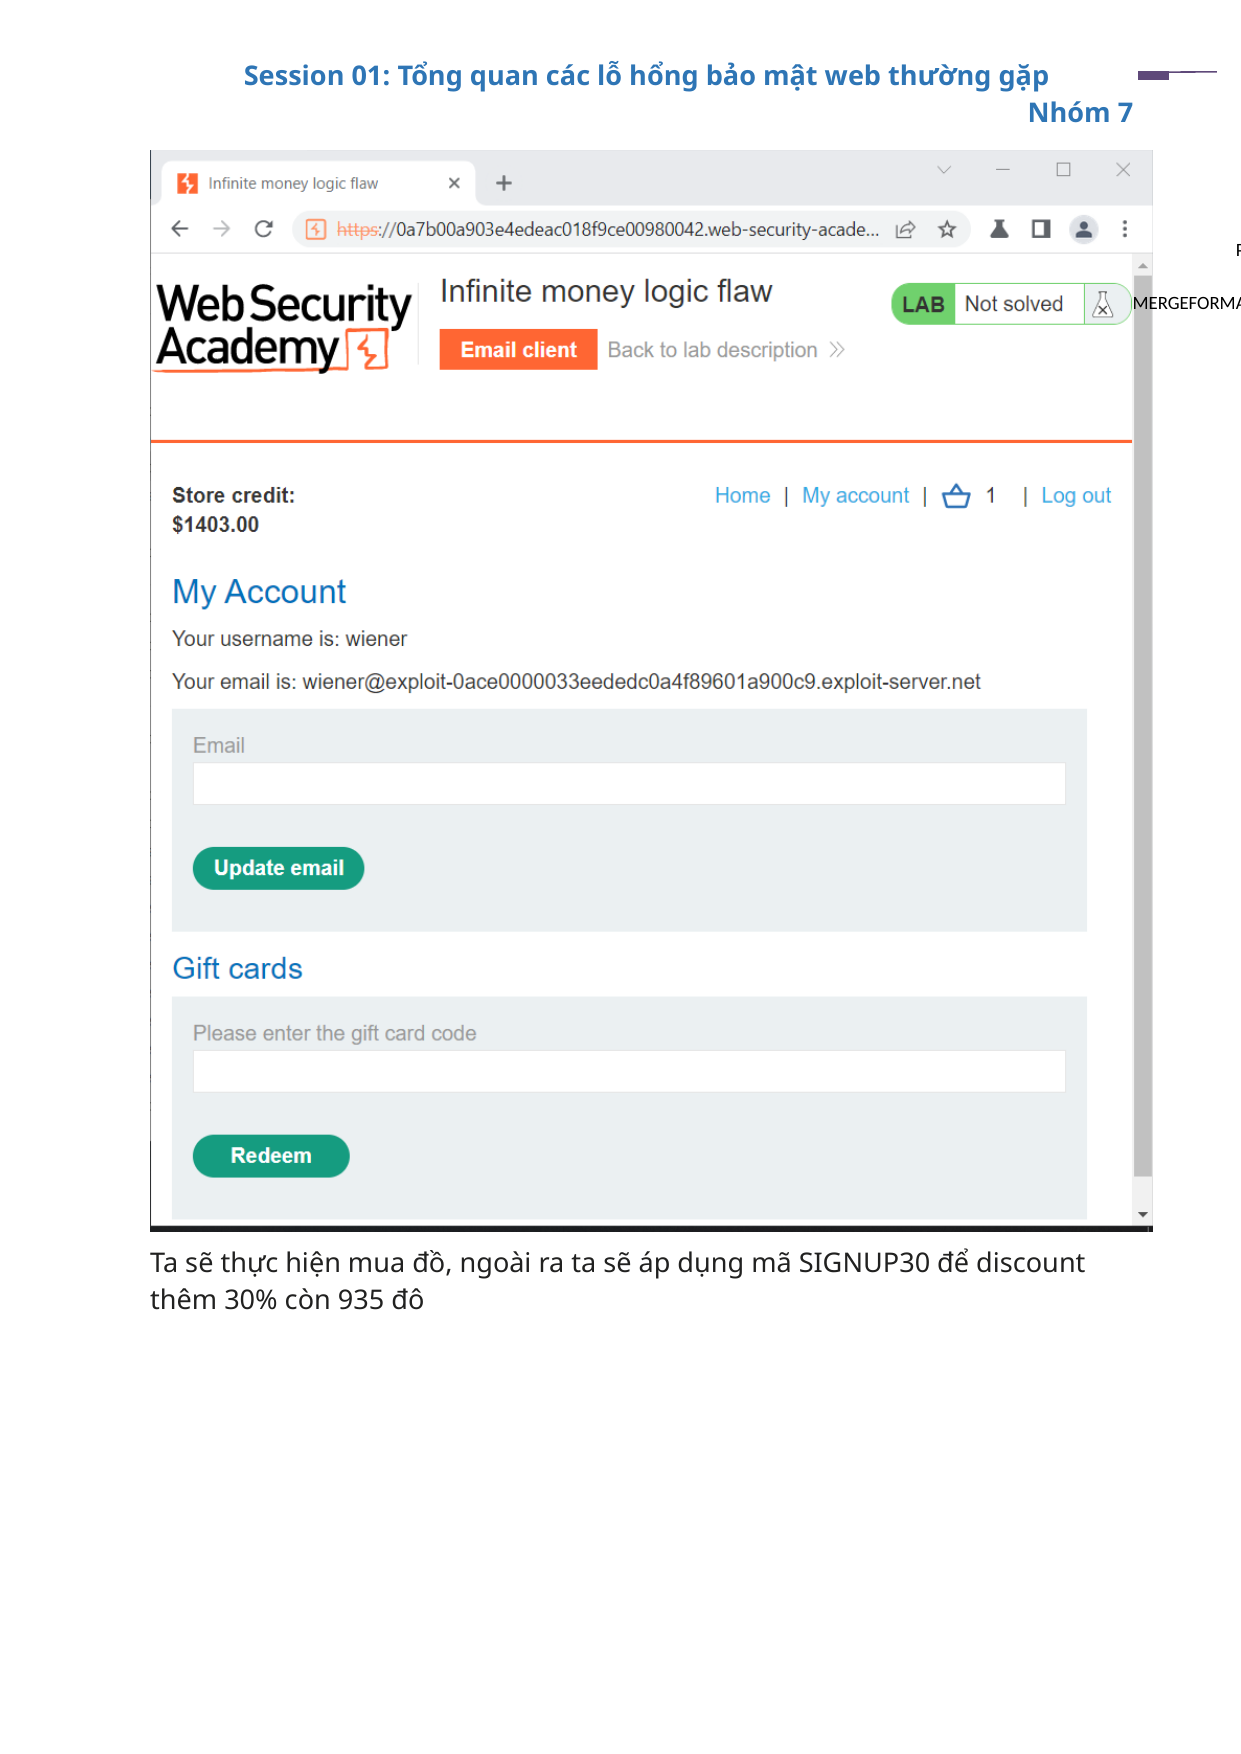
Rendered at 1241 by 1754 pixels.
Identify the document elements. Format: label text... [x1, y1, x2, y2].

text Ta sẽ thực hiện mua đồ, ngoài ra ta sẽ áp dụng mã SIGNUP30 để discount thêm 30% còn 935 đô [150, 1244, 1153, 1317]
picture [150, 150, 1153, 1232]
